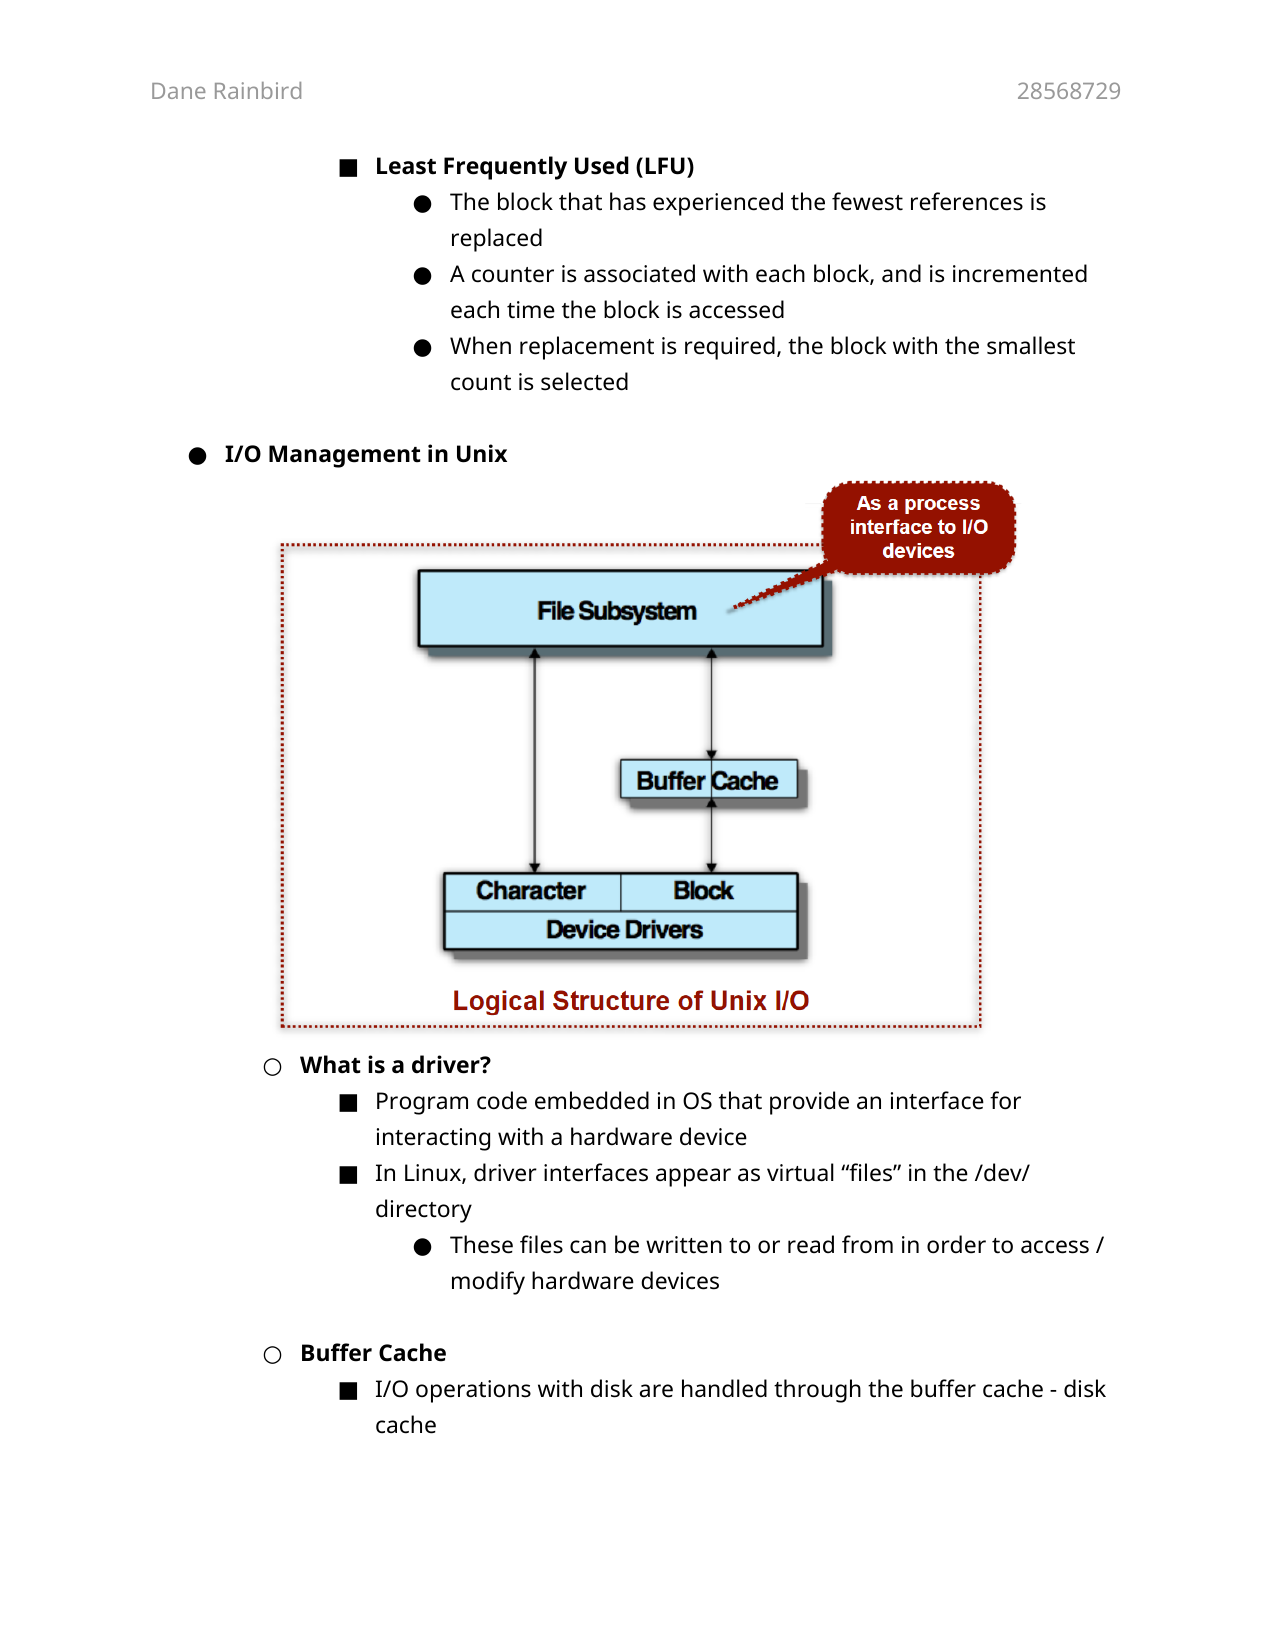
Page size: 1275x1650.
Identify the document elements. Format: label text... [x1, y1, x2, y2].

list Program code embedded in OS that provide an interface for interacting with a hardware device [337, 1085, 1125, 1152]
list When replacement is required, the block with the smallest count is selected [412, 330, 1125, 397]
list Least Frequently Used (LFU) [337, 150, 1125, 181]
list Buffer Cache [262, 1337, 1125, 1368]
list What is a driver? [262, 1049, 1125, 1080]
list I/O Management in Unix [187, 437, 1125, 469]
picture [253, 473, 1022, 1045]
list I/O operations with disk are handled through the buffer cache - disk cache [337, 1373, 1125, 1440]
list These files can be written to or read from in order to access / modify hardware devices [412, 1229, 1125, 1296]
list A counter is associated with each block, and is incremented each time the block is accessed [412, 258, 1125, 325]
list In Linux, driver interfaces appear as virtual “files” in the /dev/ directory [337, 1157, 1125, 1224]
list The block that has experienced the fewest references is replaced [412, 186, 1125, 253]
